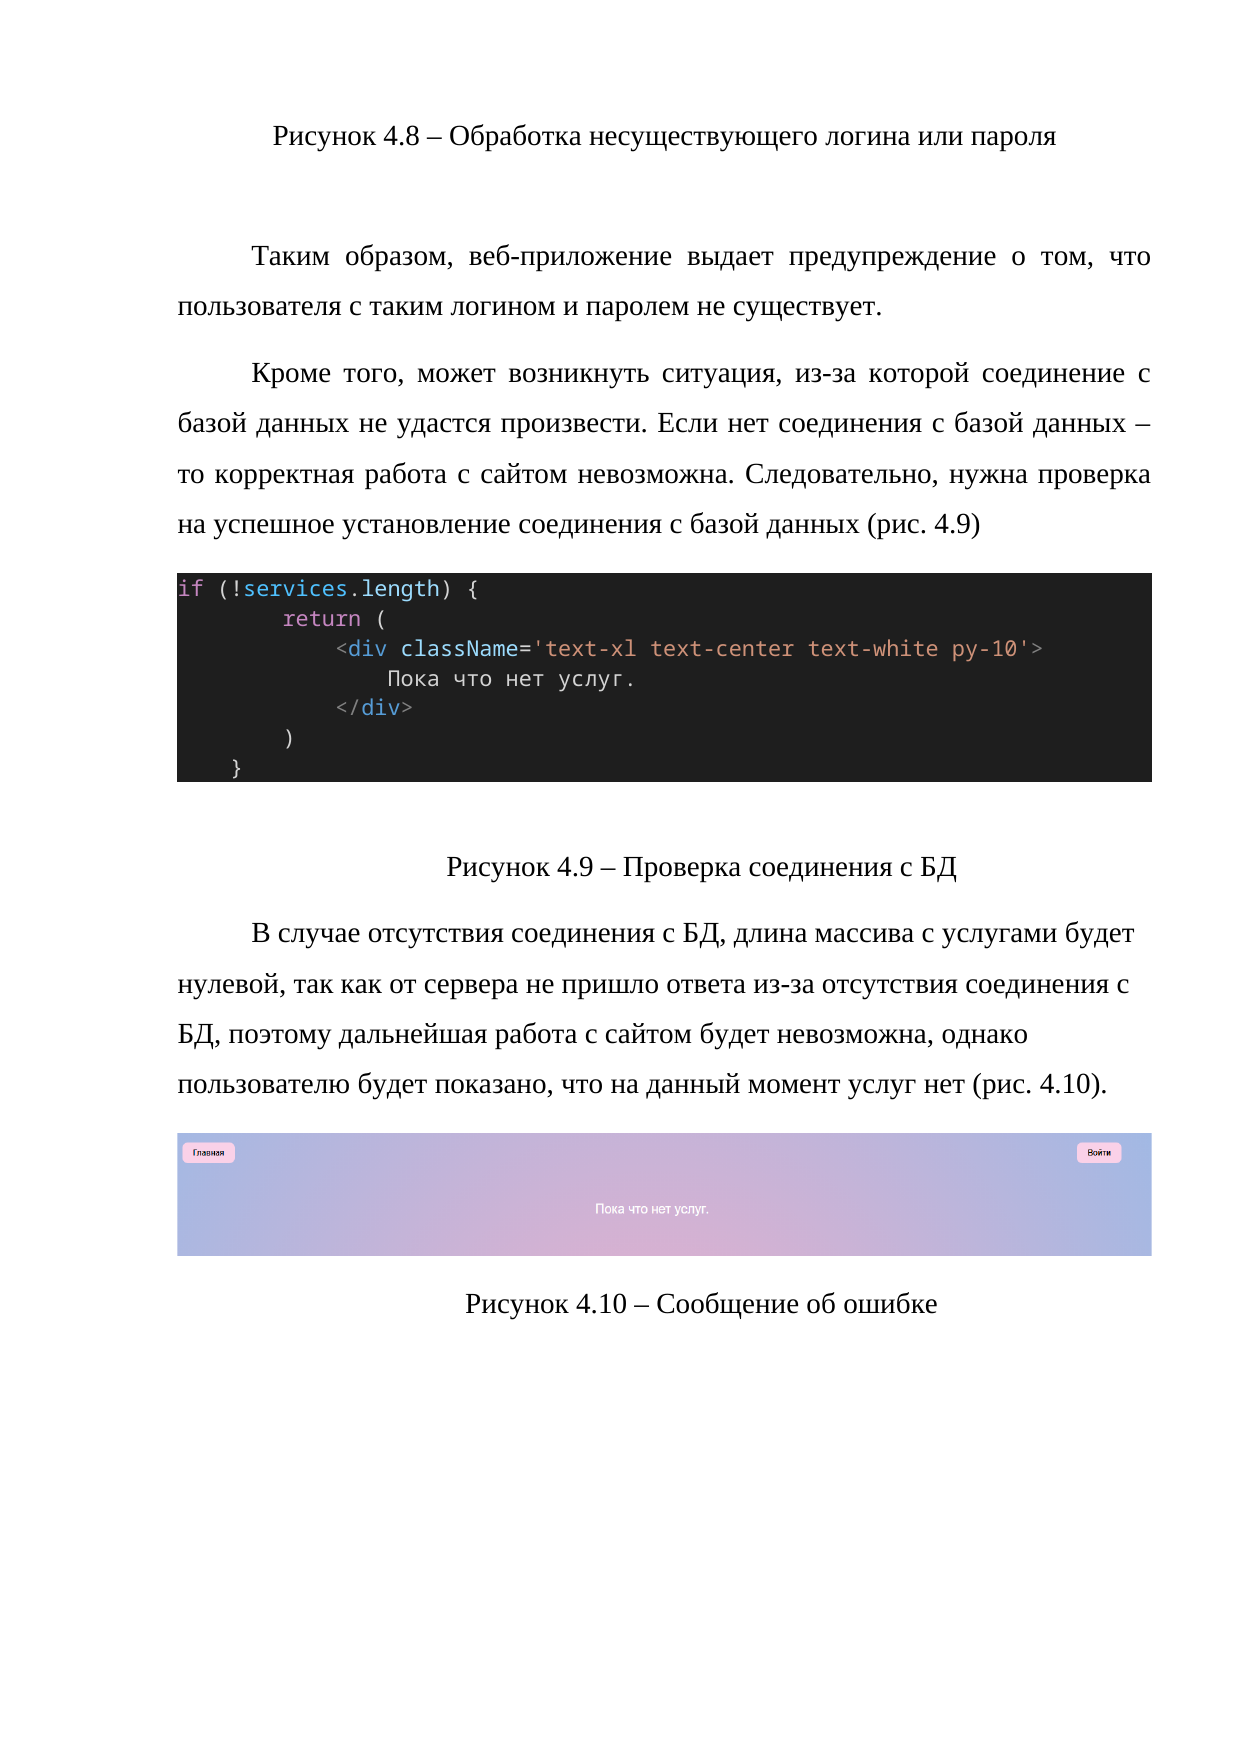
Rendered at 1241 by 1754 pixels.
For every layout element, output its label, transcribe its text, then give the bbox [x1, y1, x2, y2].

text Рисунок 4.9 – Проверка соединения с БД [177, 849, 1152, 882]
text Рисунок 4.8 – Обработка несуществующего логина или пароля [177, 118, 1152, 152]
text <div className='text-xl text-center text-white py-10'> [177, 633, 1152, 662]
text Кроме того, может возникнуть ситуация, из-за которой соединение с базой данных не удастся произвести. Если нет соединения с базой данных – то корректная работа с сайтом невозможна. Следовательно, нужна проверка на успешное установление соединения с базой данных (рис. 4.9) [177, 355, 1152, 540]
text return ( [177, 603, 1152, 633]
text Таким образом, веб-приложение выдает предупреждение о том, что пользователя с таким логином и паролем не существует. [177, 238, 1152, 322]
text } [177, 752, 1152, 782]
text </div> [177, 692, 1152, 722]
text if (!services.length) { [177, 573, 1152, 603]
text Пока что нет услуг. [177, 662, 1152, 692]
text ) [177, 722, 1152, 752]
text Рисунок 4.10 – Сообщение об ошибке [177, 1286, 1152, 1319]
picture [177, 1133, 1152, 1256]
text В случае отсутствия соединения с БД, длина массива с услугами будет нулевой, так как от сервера не пришло ответа из-за отсутствия соединения с БД, поэтому дальнейшая работа с сайтом будет невозможна, однако пользователю будет показано, что на данный момент услуг нет (рис. 4.10). [177, 916, 1152, 1100]
